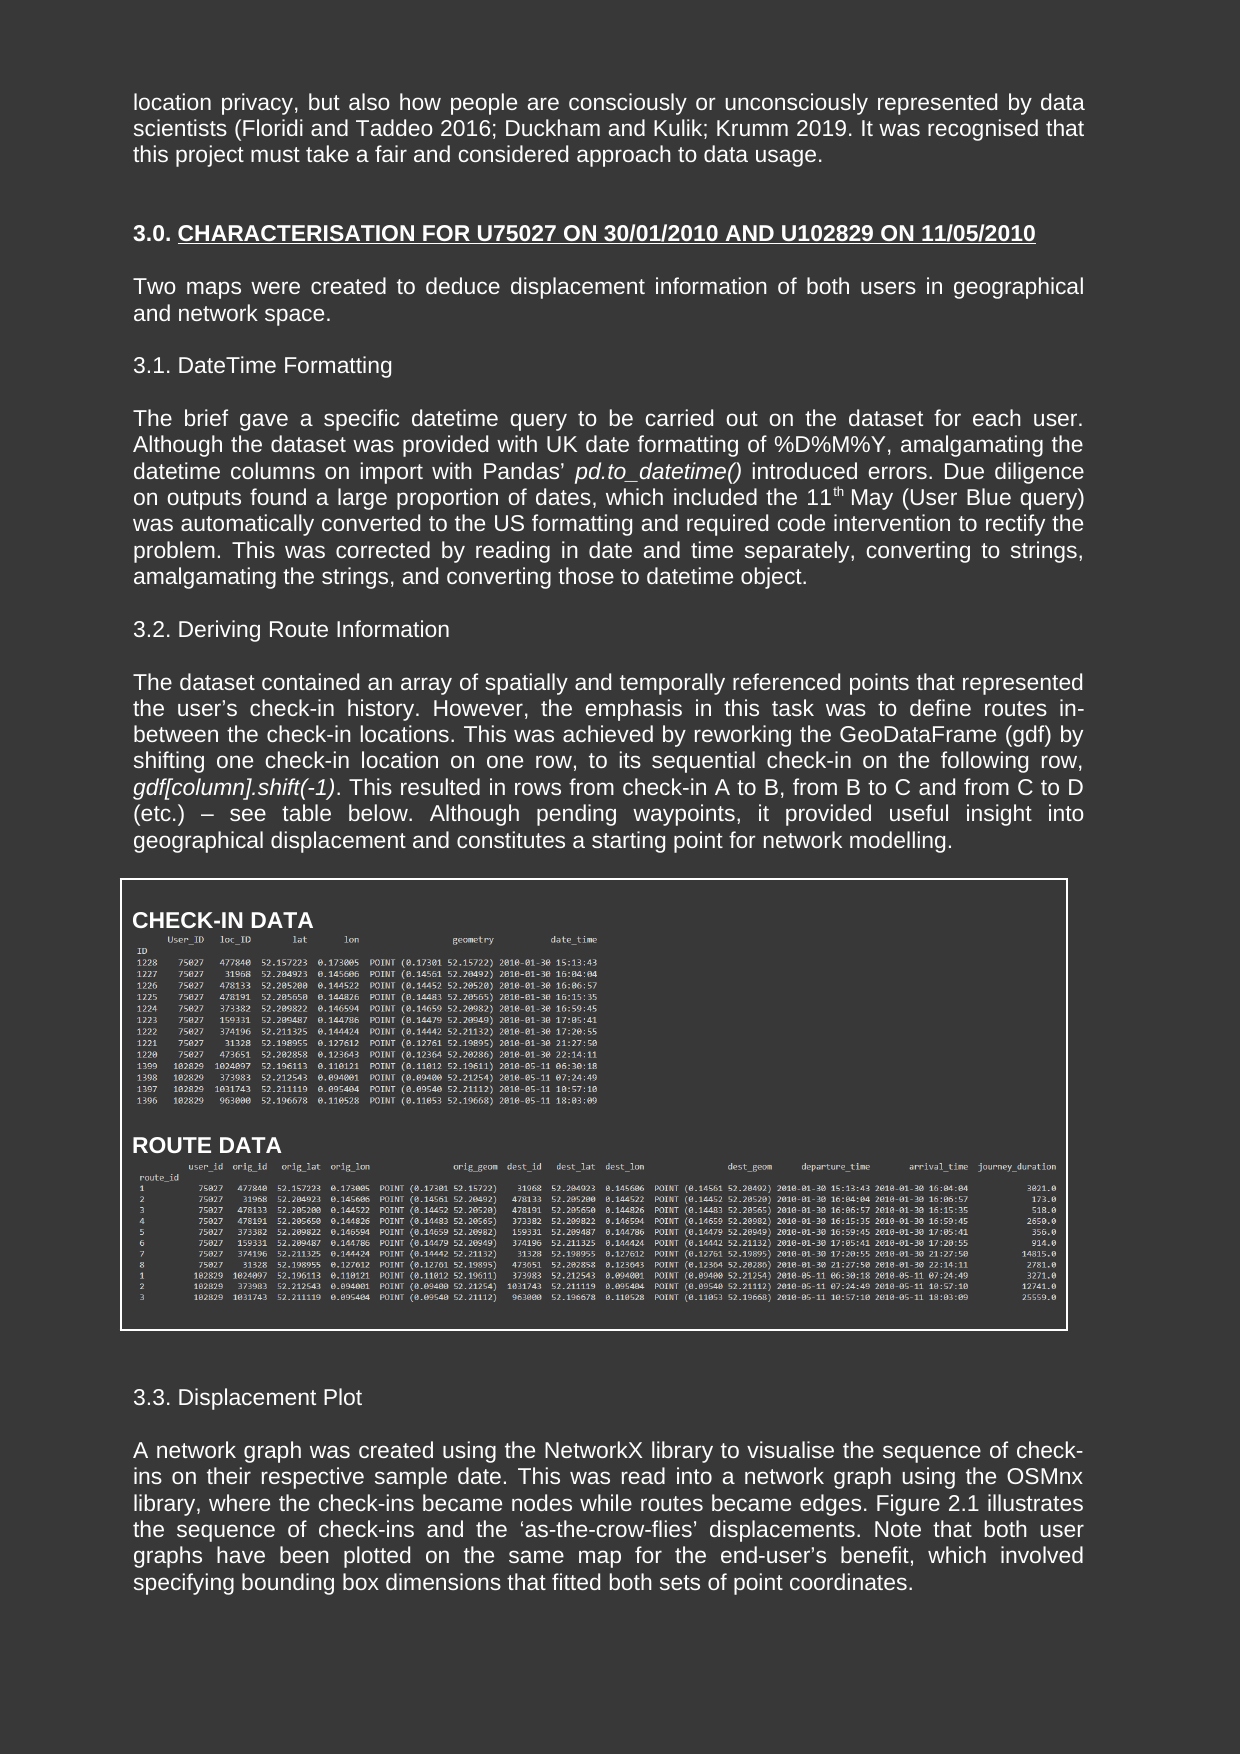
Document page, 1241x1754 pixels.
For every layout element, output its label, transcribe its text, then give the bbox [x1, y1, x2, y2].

text The brief gave a specific datetime query to be carried out on the dataset for each user. Although the dataset was provided with UK date formatting of %D%M%Y, amalgamating the datetime columns on import with Pandas’ pd.to_datetime() introduced errors. Due diligence on outputs found a large proportion of dates, which included the 11th May (User Blue query) was automatically converted to the US formatting and required code intervention to rectify the problem. This was corrected by reading in date and time separately, converting to strings, amalgamating the strings, and converting those to datetime object. [133, 405, 1085, 589]
text 3.2. Deriving Route Information [133, 616, 1085, 642]
text 3.1. DateTime Formatting [133, 352, 1085, 378]
text A network graph was created using the NetworkX library to visualise the sequence of check-ins on their respective sample date. This was read into a network graph using the OSMnx library, where the check-ins became nodes while routes became edges. Figure 2.1 illustrates the sequence of check-ins and the ‘as-the-crow-flies’ displacements. Note that both user graphs have been plotted on the same map for the end-user’s benefit, which involved specifying bounding box dimensions that fitted both sets of point coordinates. [133, 1437, 1085, 1595]
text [133, 89, 1085, 168]
picture [131, 932, 601, 1106]
picture [131, 1157, 1062, 1303]
table_header CHECK-IN DATA ROUTE DATA [122, 880, 1066, 1329]
text The dataset contained an array of spatially and temporally referenced points that represented the user’s check-in history. However, the emphasis in this task was to define routes in-between the check-in locations. This was achieved by reworking the GeoDataFrame (gdf) by shifting one check-in location on one row, to its sequential check-in on the following row, gdf[column].shift(-1). This resulted in rows from check-in A to B, from B to C and from C to D (etc.) – see table below. Although pending waypoints, it provided useful insight into geographical displacement and constitutes a starting point for network modelling. [133, 668, 1085, 853]
text Two maps were created to deduce displacement information of both users in geographical and network space. [133, 273, 1085, 326]
text 3.0. CHARACTERISATION FOR U75027 ON 30/01/2010 AND U102829 ON 11/05/2010 [133, 220, 1085, 247]
text 3.3. Displacement Plot [133, 1384, 1085, 1411]
